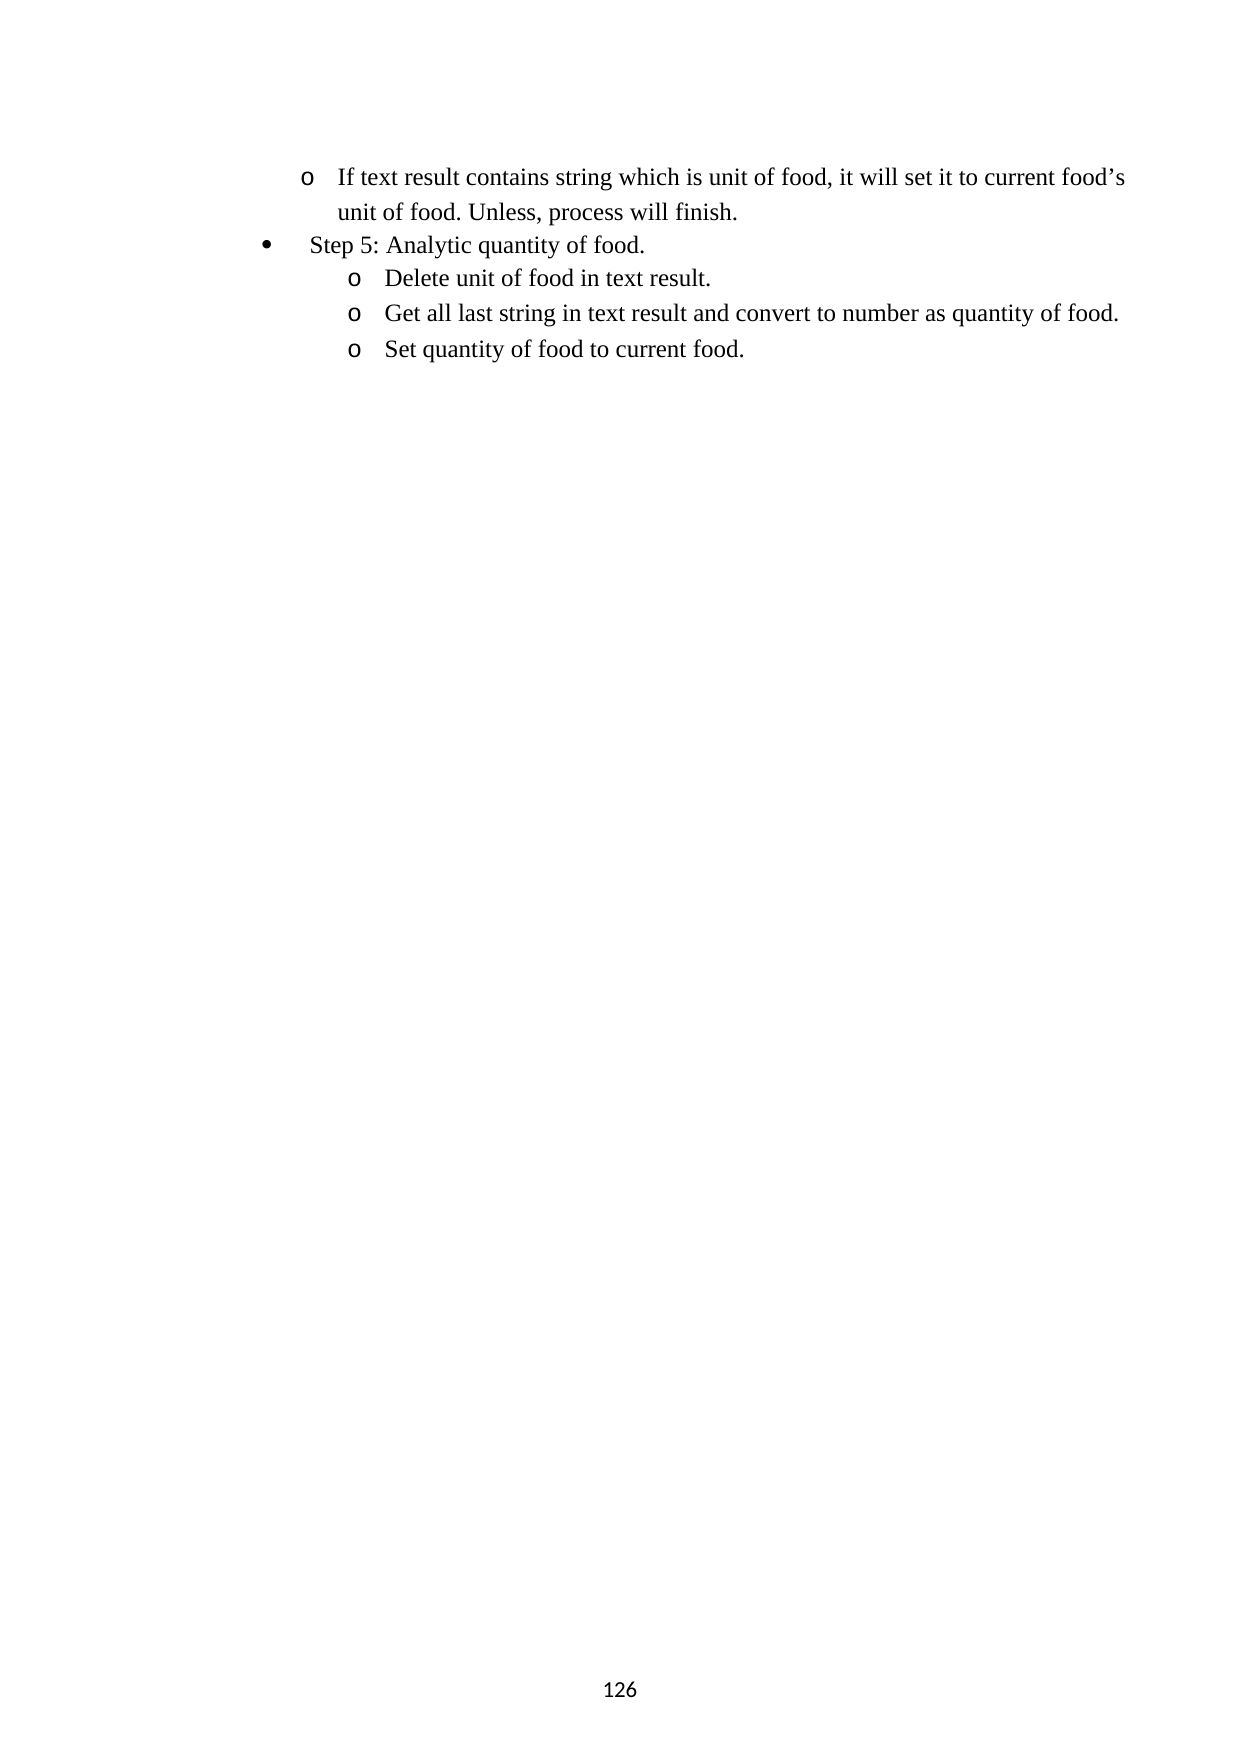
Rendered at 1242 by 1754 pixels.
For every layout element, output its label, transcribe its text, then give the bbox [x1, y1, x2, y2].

list Get all last string in text result and convert to number as quantity of food. [347, 298, 1146, 329]
list Delete unit of food in text result. [347, 263, 1146, 294]
list If text result contains string which is unit of food, it will set it to current food’s unit of food. Unless, process will finish. [300, 162, 1146, 226]
list Set quantity of food to current food. [347, 334, 1146, 365]
list Step 5: Analytic quantity of food. [262, 230, 1146, 259]
